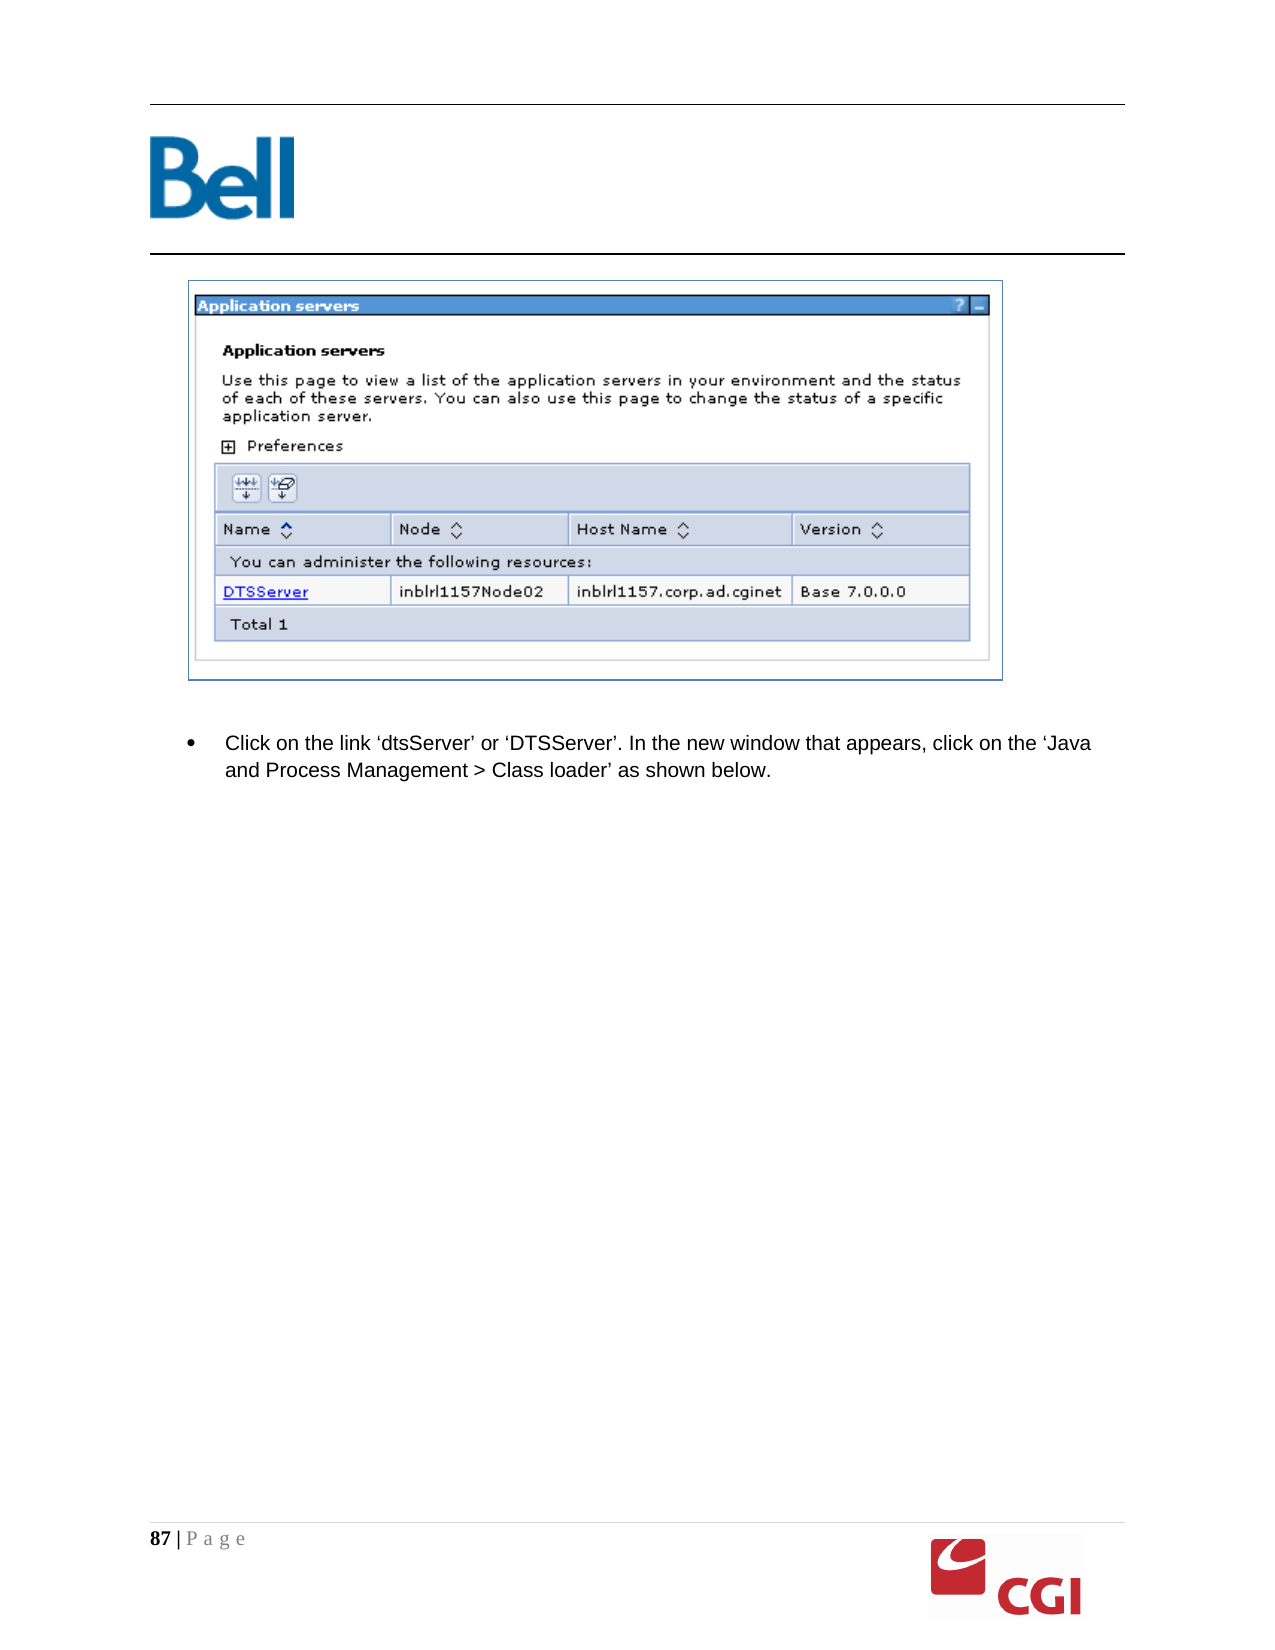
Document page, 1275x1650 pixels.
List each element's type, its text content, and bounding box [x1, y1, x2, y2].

picture [189, 281, 1002, 679]
picture [150, 136, 294, 222]
list Click on the link ‘dtsServer’ or ‘DTSServer’. In the new window that appears, click on the ‘Java and Process Management > Class loader’ as shown below. [187, 731, 1125, 782]
picture [927, 1533, 1084, 1620]
